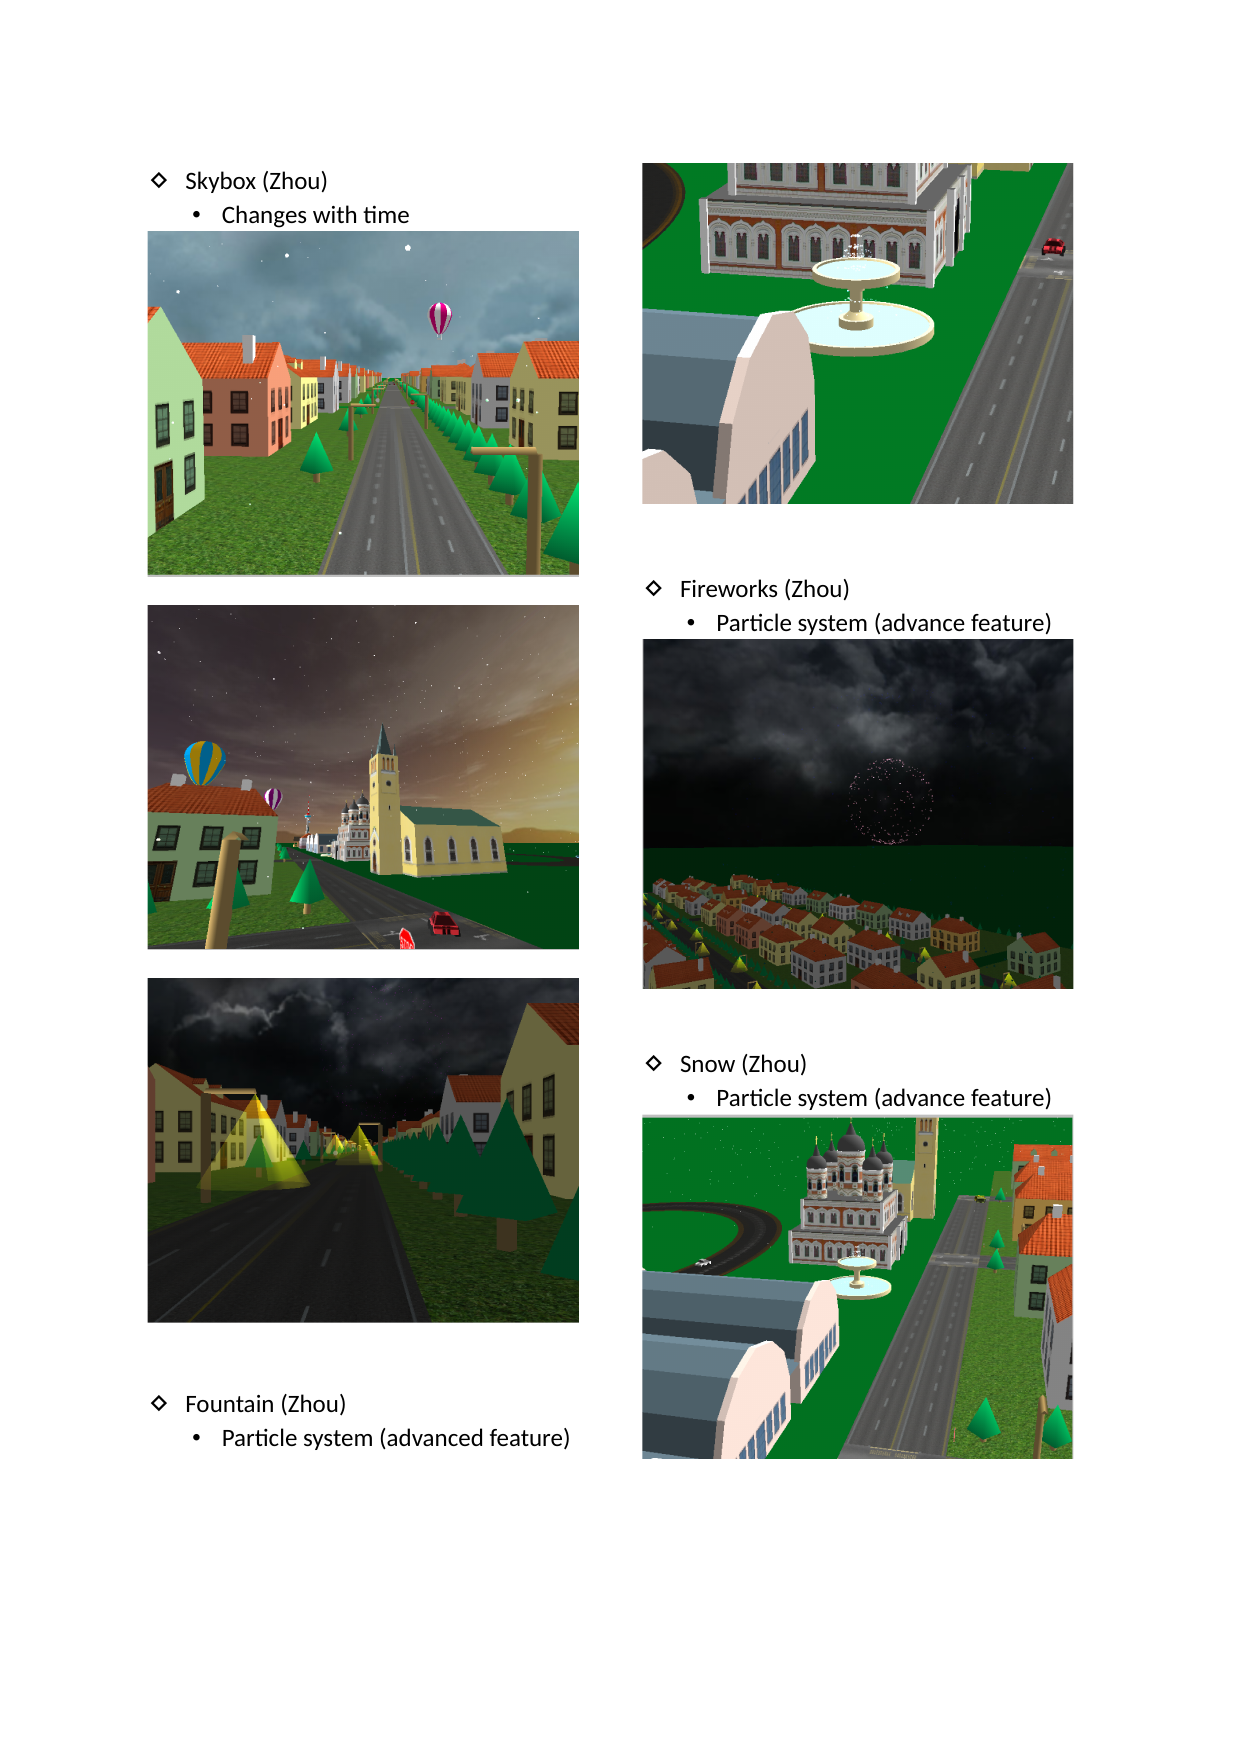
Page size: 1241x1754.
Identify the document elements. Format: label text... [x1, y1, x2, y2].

list Fountain (Zhou) [148, 1386, 598, 1420]
picture [642, 1114, 1074, 1459]
picture [642, 163, 1074, 504]
list Skybox (Zhou) [148, 164, 598, 198]
list Particle system (advance feature) [687, 605, 1092, 639]
picture [147, 231, 579, 577]
list Particle system (advance feature) [687, 1081, 1092, 1115]
picture [147, 978, 579, 1323]
list Fireworks (Zhou) [642, 571, 1092, 605]
list Particle system (advanced feature) [192, 1420, 598, 1454]
list Changes with time [192, 198, 598, 232]
picture [147, 605, 579, 950]
picture [642, 639, 1074, 989]
list Snow (Zhou) [642, 1047, 1092, 1081]
